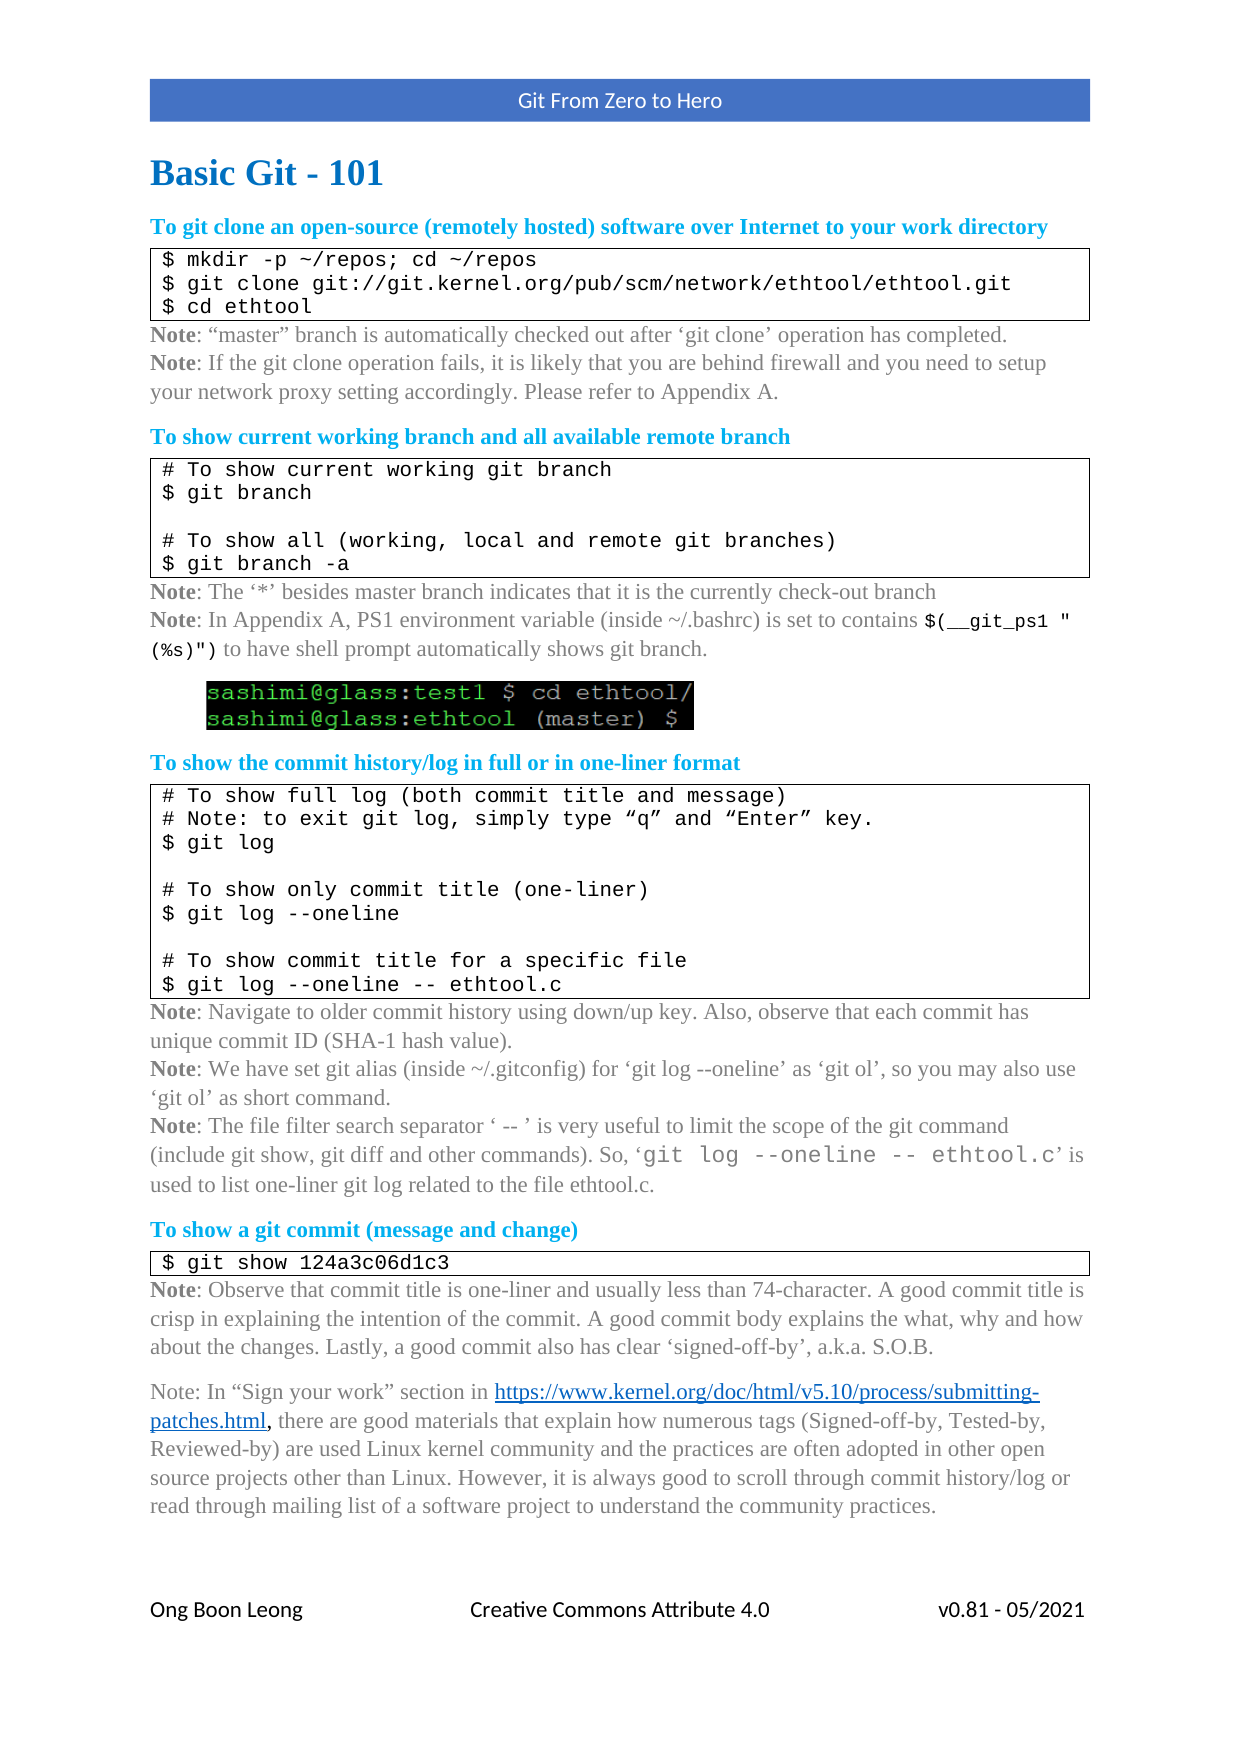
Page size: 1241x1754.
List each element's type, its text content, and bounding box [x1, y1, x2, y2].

table_header # To show full log (both commit title and message) # Note: to exit git log, simply type “q” and “Enter” key. $ git log # To show only commit title (one-liner) $ git log --oneline # To show commit title for a specific file $ git log --oneline -- ethtool.c [151, 785, 1089, 997]
table_header # To show current working git branch $ git branch # To show all (working, local and remote git branches) $ git branch -a [151, 459, 1089, 577]
table_header $ mkdir -p ~/repos; cd ~/repos $ git clone git://git.kernel.org/pub/scm/network/ethtool/ethtool.git $ cd ethtool [151, 249, 1089, 320]
text To show the commit history/log in full or in one-liner format [150, 749, 1090, 775]
text To show a git commit (message and change) [150, 1216, 1090, 1242]
table_header $ git show 124a3c06d1c3 [151, 1252, 1089, 1275]
text Note: “master” branch is automatically checked out after ‘git clone’ operation has completed. Note: If the git clone operation fails, it is likely that you are behind firewall and you need to setup your network proxy setting accordingly. Please refer to Appendix A. [150, 321, 1090, 404]
text Note: In “Sign your work” section in https://www.kernel.org/doc/html/v5.10/process/submitting-patches.html, there are good materials that explain how numerous tags (Signed-off-by, Tested-by, Reviewed-by) are used Linux kernel community and the practices are often adopted in other open source projects other than Linux. However, it is always good to scroll through commit history/log or read through mailing list of a software project to understand the community practices. [150, 1378, 1090, 1518]
text To show current working branch and all available remote branch [150, 423, 1090, 449]
text Note: The ‘*’ besides master branch indicates that it is the currently check-out branch Note: In Appendix A, PS1 environment variable (inside ~/.bashrc) is set to contains $(__git_ps1 " (%s)") to have shell prompt automatically shows git branch. [150, 578, 1090, 662]
picture [206, 681, 694, 730]
text To git clone an open-source (remotely hosted) software over Internet to your work directory [150, 213, 1090, 239]
text Note: Navigate to older commit history using down/up key. Also, observe that each commit has unique commit ID (SHA-1 hash value). Note: We have set git alias (inside ~/.gitconfig) for ‘git log --oneline’ as ‘git ol’, so you may also use ‘git ol’ as short command. Note: The file filter search separator ‘ -- ’ is very useful to limit the scope of the git command (include git show, git diff and other commands). So, ‘git log --oneline -- ethtool.c’ is used to list one-liner git log related to the file ethtool.c. [150, 999, 1090, 1197]
text Basic Git - 101 [150, 150, 1090, 193]
text Note: Observe that commit title is one-liner and usually less than 74-character. A good commit title is crisp in explaining the intention of the commit. A good commit body explains the what, why and how about the changes. Lastly, a good commit also has clear ‘signed-off-by’, a.k.a. S.O.B. [150, 1276, 1090, 1360]
